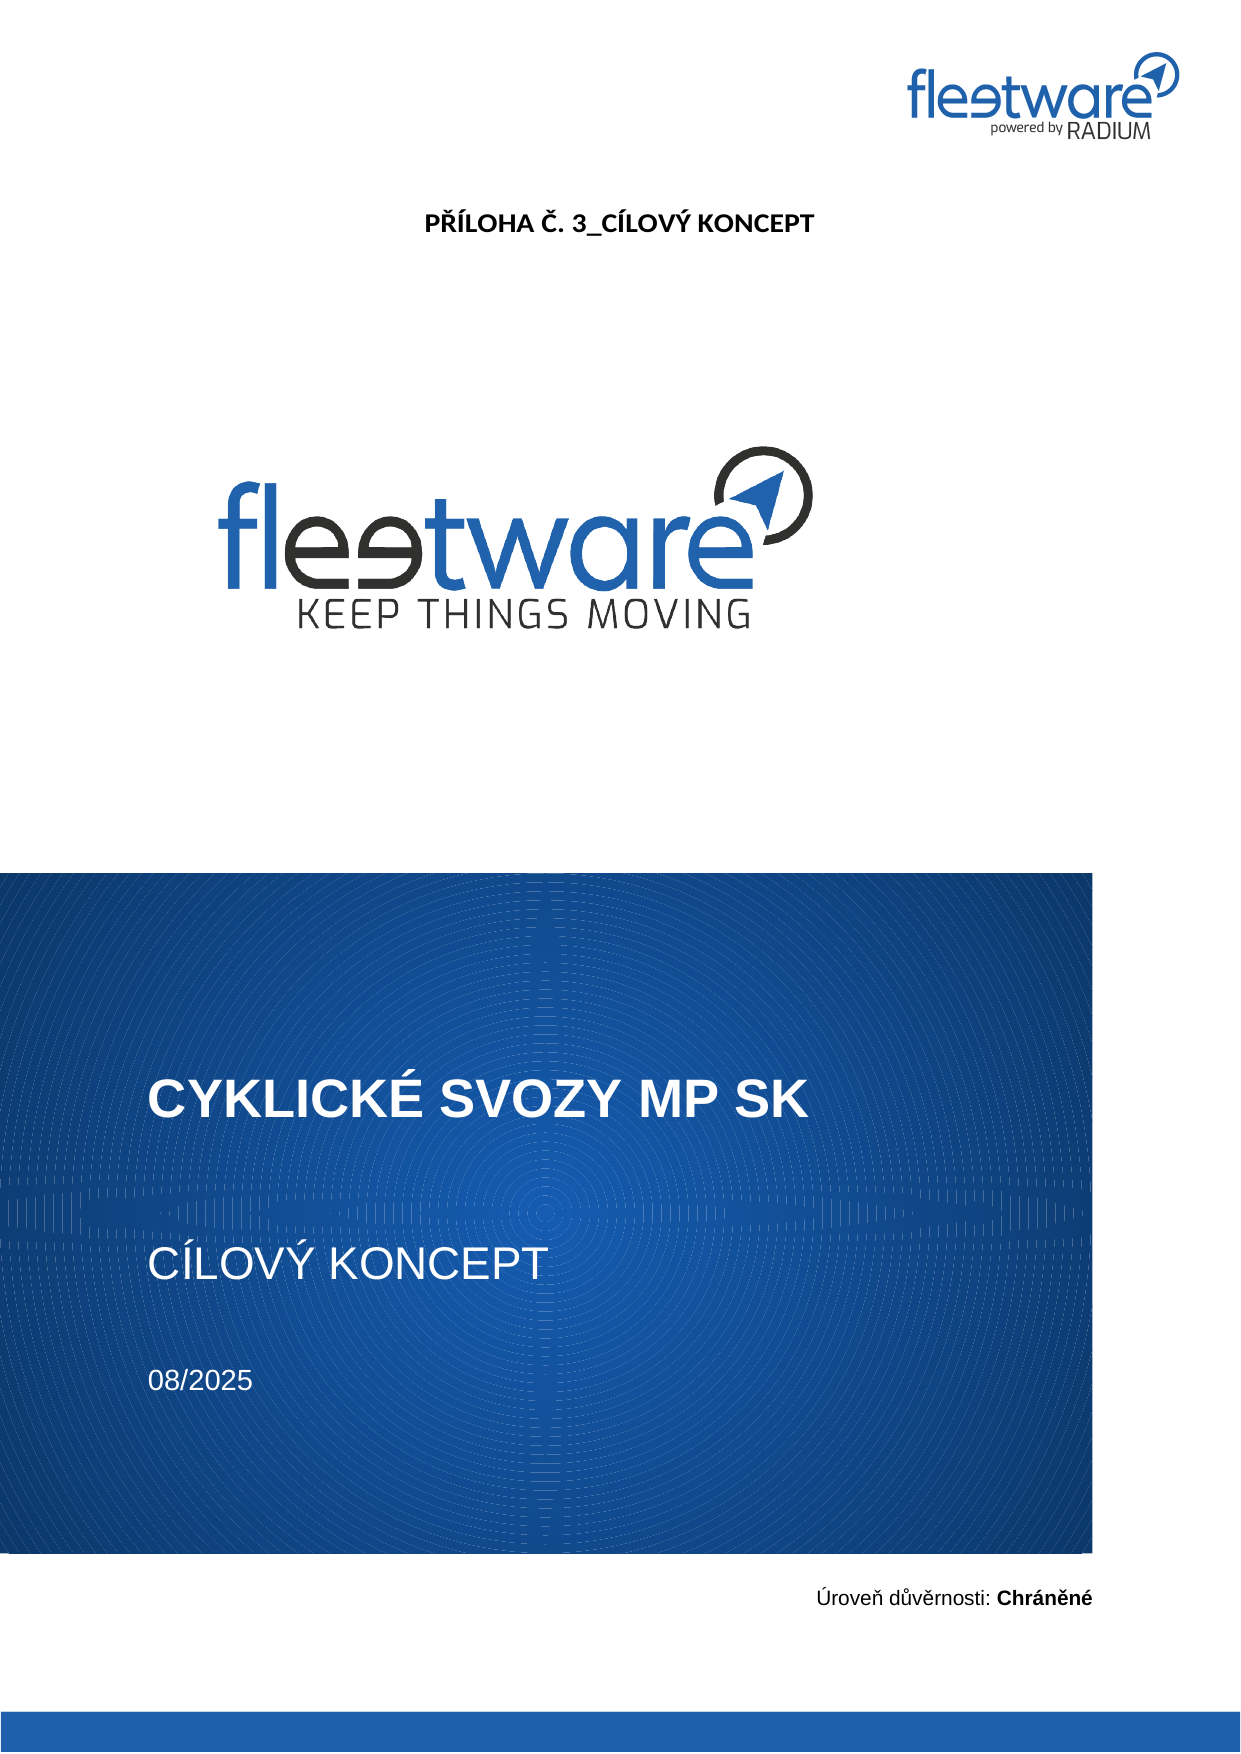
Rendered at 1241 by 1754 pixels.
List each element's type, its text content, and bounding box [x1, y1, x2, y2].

text Úroveň důvěrnosti: Chráněné [148, 1586, 1093, 1609]
text CYKLICKÉ SVOZY MP SK [148, 1067, 1093, 1129]
text CÍLOVÝ KONCEPT [148, 1236, 1093, 1289]
text 08/2025 [148, 1363, 1093, 1396]
picture [0, 0, 1241, 1752]
title Příloha č. 3_Cílový koncept [148, 177, 1093, 244]
